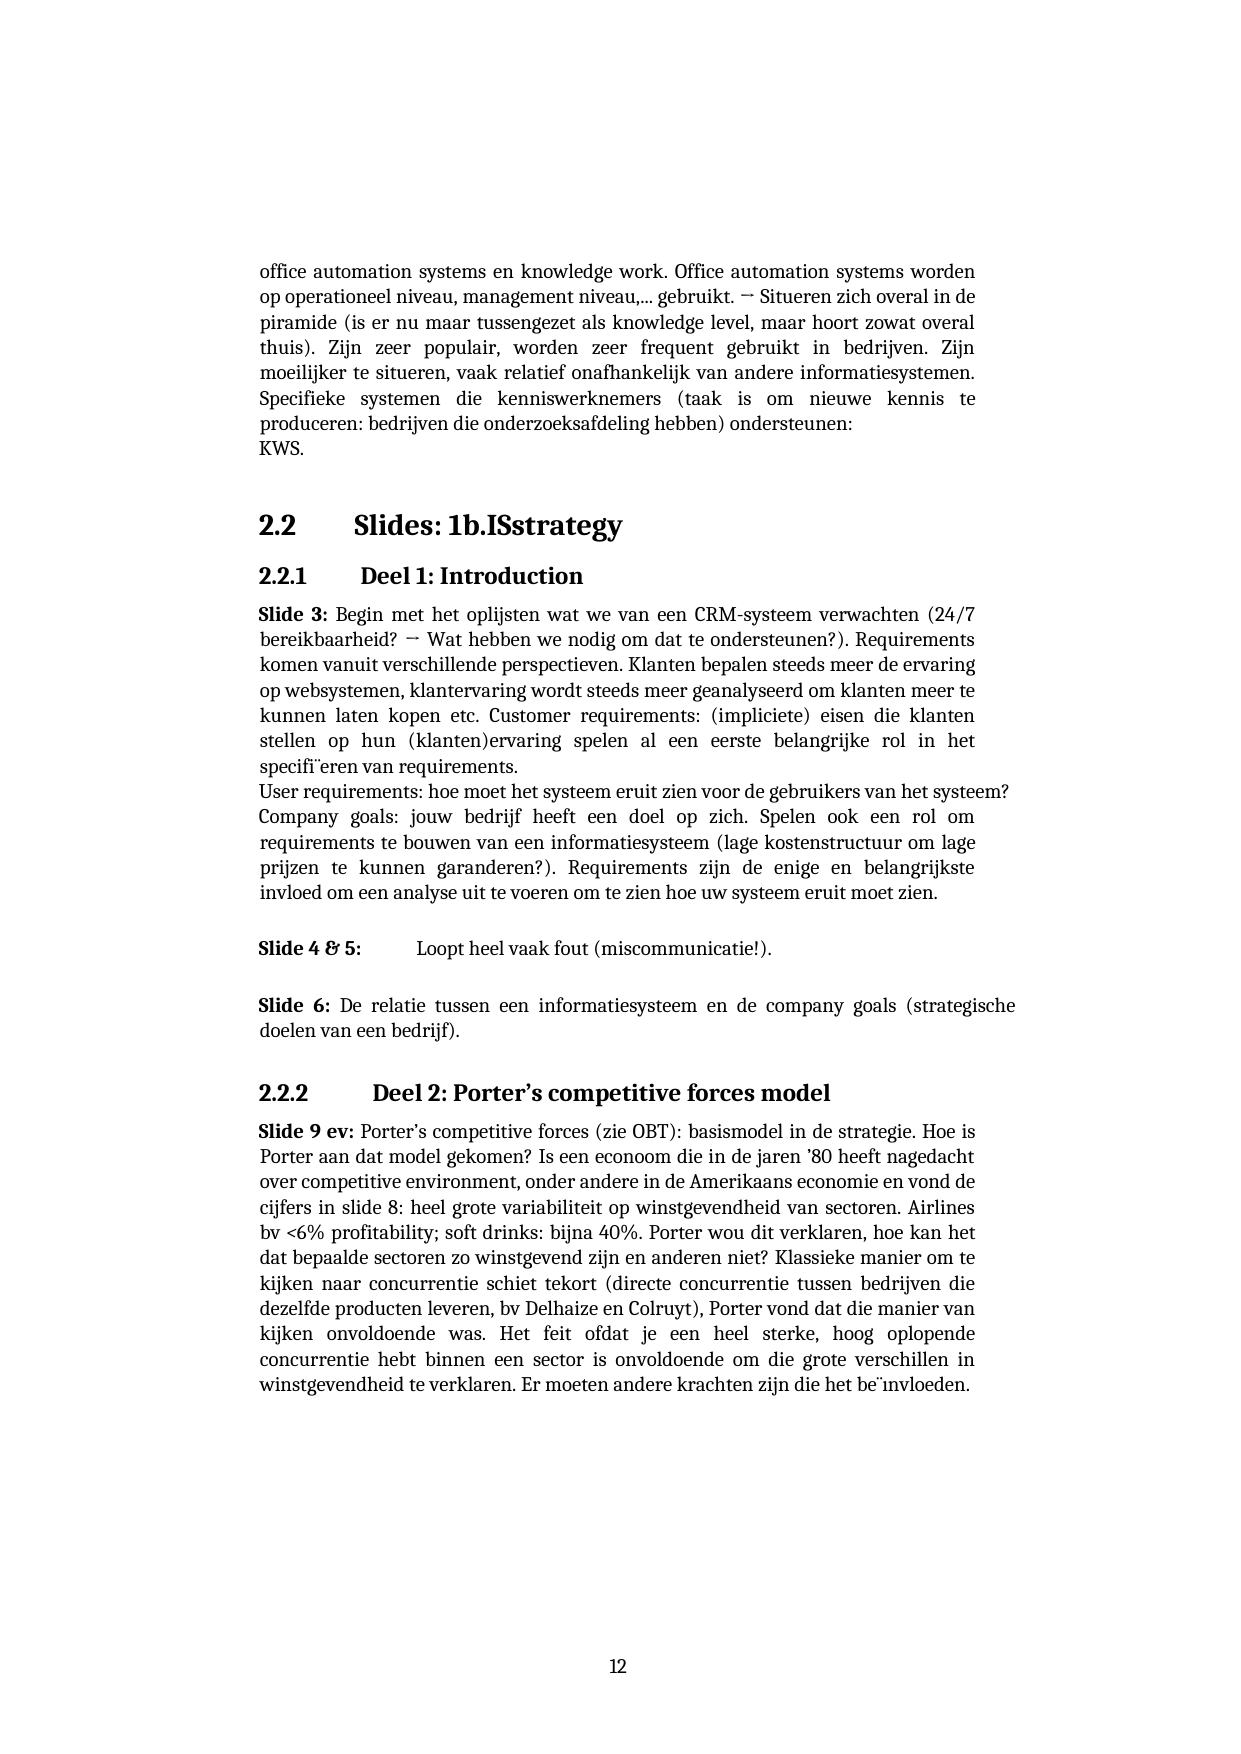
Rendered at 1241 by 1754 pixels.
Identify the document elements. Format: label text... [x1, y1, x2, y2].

text KWS. [258, 437, 809, 461]
text Slide 6: De relatie tussen een informatiesysteem en de company goals (strategische doelen van een bedrijf). [258, 993, 1017, 1042]
subtitle 2.2.1 Deel 1: Introduction [258, 562, 976, 591]
text Slide 9 ev: Porter’s competitive forces (zie OBT): basismodel in de strategie. Hoe is Porter aan dat model gekomen? Is een econoom die in de jaren ’80 heeft nagedacht over competitive environment, onder andere in de Amerikaans economie en vond de cijfers in slide 8: heel grote variabiliteit op winstgevendheid van sectoren. Airlines bv <6% profitability; soft drinks: bijna 40%. Porter wou dit verklaren, hoe kan het dat bepaalde sectoren zo winstgevend zijn en anderen niet? Klassieke manier om te kijken naar concurrentie schiet tekort (directe concurrentie tussen bedrijven die dezelfde producten leveren, bv Delhaize en Colruyt), Porter vond dat die manier van kijken onvoldoende was. Het feit ofdat je een heel sterke, hoog oplopende concurrentie hebt binnen een sector is onvoldoende om die grote verschillen in winstgevendheid te verklaren. Er moeten andere krachten zijn die het be¨ınvloeden. [258, 1119, 976, 1396]
subtitle 2.2 Slides: 1b.ISstrategy [258, 508, 976, 543]
text User requirements: hoe moet het systeem eruit zien voor de gebruikers van het systeem? [258, 780, 1017, 804]
text Company goals: jouw bedrijf heeft een doel op zich. Spelen ook een rol om requirements te bouwen van een informatiesysteem (lage kostenstructuur om lage prijzen te kunnen garanderen?). Requirements zijn de enige en belangrijkste invloed om een analyse uit te voeren om te zien hoe uw systeem eruit moet zien. [258, 805, 976, 905]
text Slide 3: Begin met het oplijsten wat we van een CRM-systeem verwachten (24/7 bereikbaarheid? → Wat hebben we nodig om dat te ondersteunen?). Requirements komen vanuit verschillende perspectieven. Klanten bepalen steeds meer de ervaring op websystemen, klantervaring wordt steeds meer geanalyseerd om klanten meer te kunnen laten kopen etc. Customer requirements: (impliciete) eisen die klanten stellen op hun (klanten)ervaring spelen al een eerste belangrijke rol in het specifi¨eren van requirements. [258, 602, 976, 778]
text Slide 4 & 5: Loopt heel vaak fout (miscommunicatie!). [258, 937, 1017, 961]
subtitle 2.2.2 Deel 2: Porter’s competitive forces model [258, 1079, 976, 1108]
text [258, 260, 976, 436]
